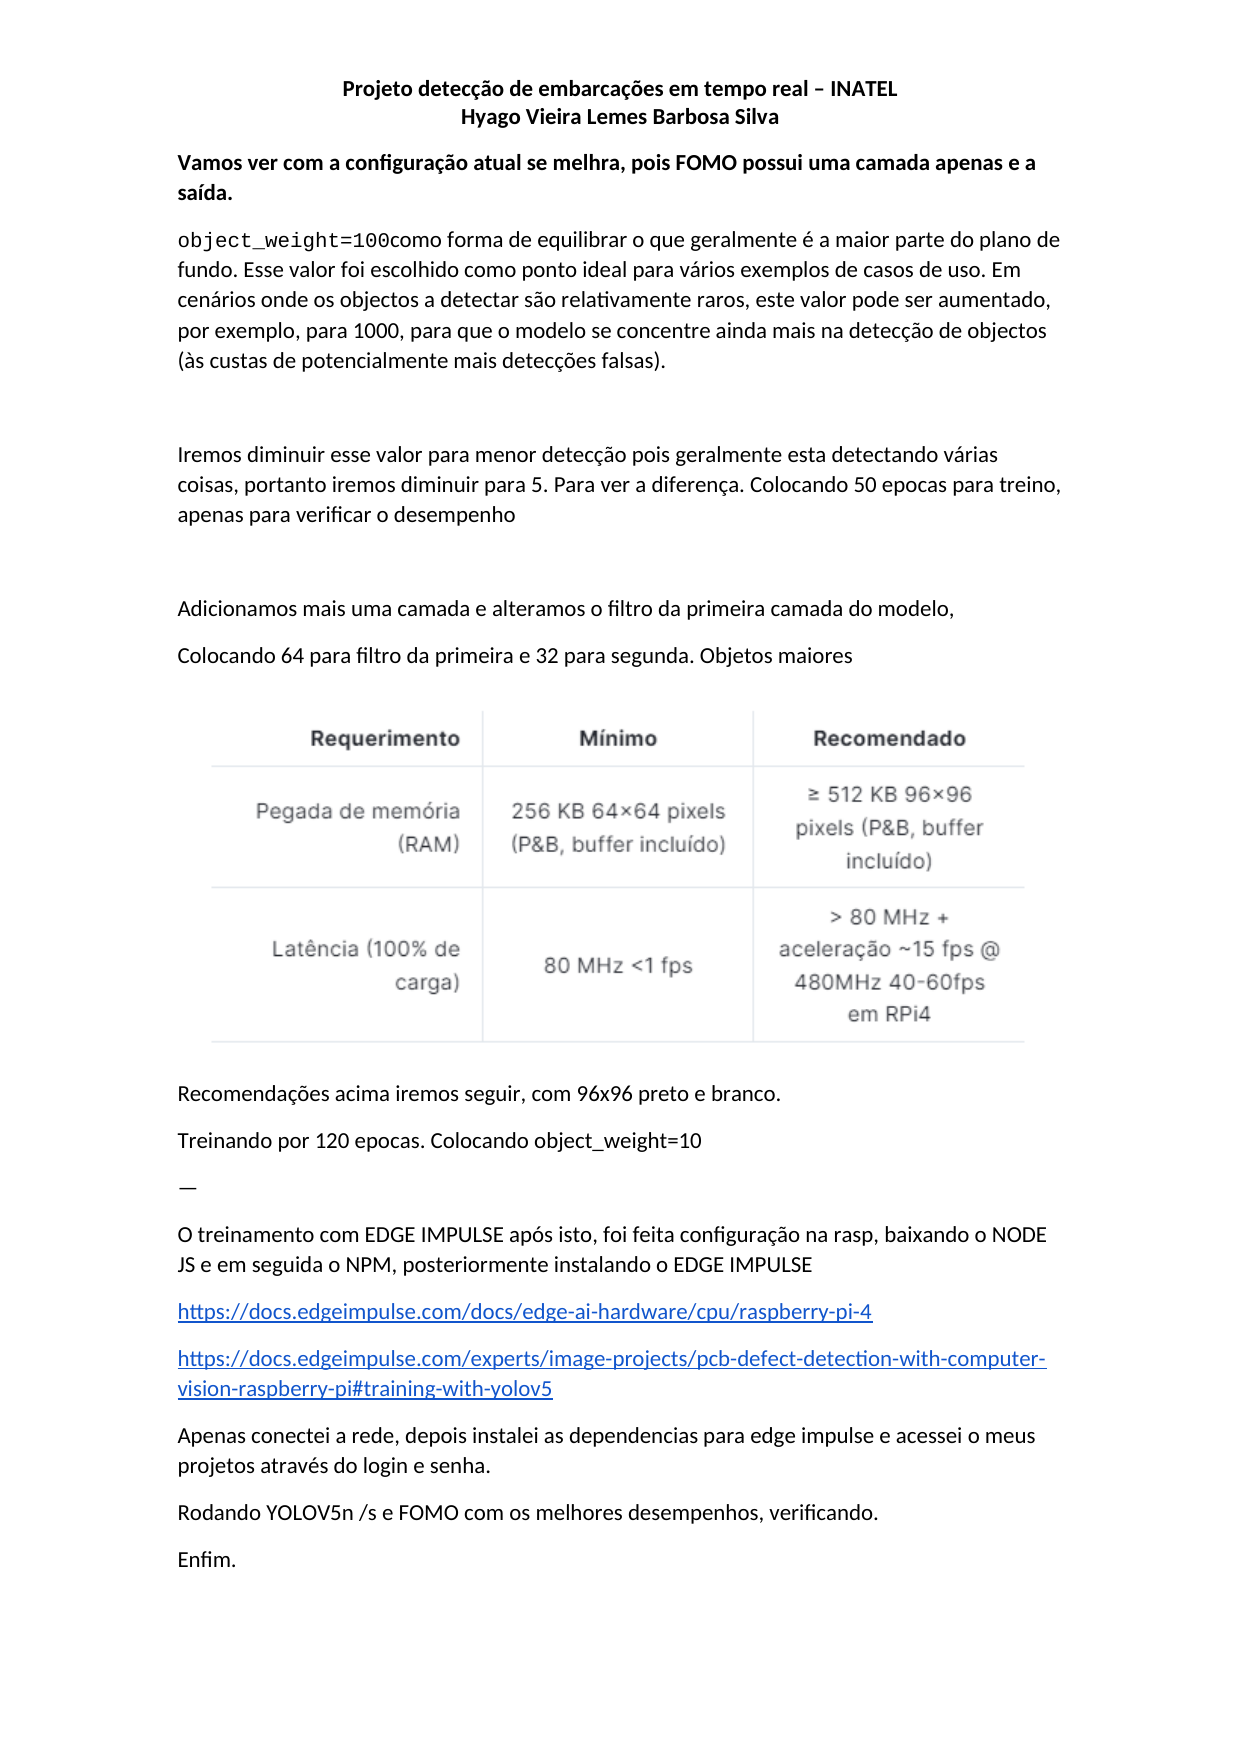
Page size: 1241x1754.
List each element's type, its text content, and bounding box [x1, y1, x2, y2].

text https://docs.edgeimpulse.com/experts/image-projects/pcb-defect-detection-with-computer-vision-raspberry-pi#training-with-yolov5 [177, 1344, 1063, 1402]
text — [177, 1173, 1063, 1201]
text Adicionamos mais uma camada e alteramos o filtro da primeira camada do modelo, [177, 594, 1063, 622]
text Colocando 64 para filtro da primeira e 32 para segunda. Objetos maiores [177, 641, 1063, 669]
text Apenas conectei a rede, depois instalei as dependencias para edge impulse e acessei o meus projetos através do login e senha. [177, 1421, 1063, 1479]
text https://docs.edgeimpulse.com/docs/edge-ai-hardware/cpu/raspberry-pi-4 [177, 1297, 1063, 1325]
text object_weight=100como forma de equilibrar o que geralmente é a maior parte do plano de fundo. Esse valor foi escolhido como ponto ideal para vários exemplos de casos de uso. Em cenários onde os objectos a detectar são relativamente raros, este valor pode ser aumentado, por exemplo, para 1000, para que o modelo se concentre ainda mais na detecção de objectos (às custas de potencialmente mais detecções falsas). [177, 225, 1063, 374]
text Vamos ver com a configuração atual se melhra, pois FOMO possui uma camada apenas e a saída. [177, 148, 1063, 206]
text Rodando YOLOV5n /s e FOMO com os melhores desempenhos, verificando. [177, 1498, 1063, 1526]
text Recomendações acima iremos seguir, com 96x96 preto e branco. [177, 1079, 1063, 1107]
text Enfim. [177, 1545, 1063, 1573]
text Iremos diminuir esse valor para menor detecção pois geralmente esta detectando várias coisas, portanto iremos diminuir para 5. Para ver a diferença. Colocando 50 epocas para treino, apenas para verificar o desempenho [177, 440, 1063, 528]
text O treinamento com EDGE IMPULSE após isto, foi feita configuração na rasp, baixando o NODE JS e em seguida o NPM, posteriormente instalando o EDGE IMPULSE [177, 1220, 1063, 1278]
picture [177, 687, 1063, 1061]
text Treinando por 120 epocas. Colocando object_weight=10 [177, 1126, 1063, 1154]
